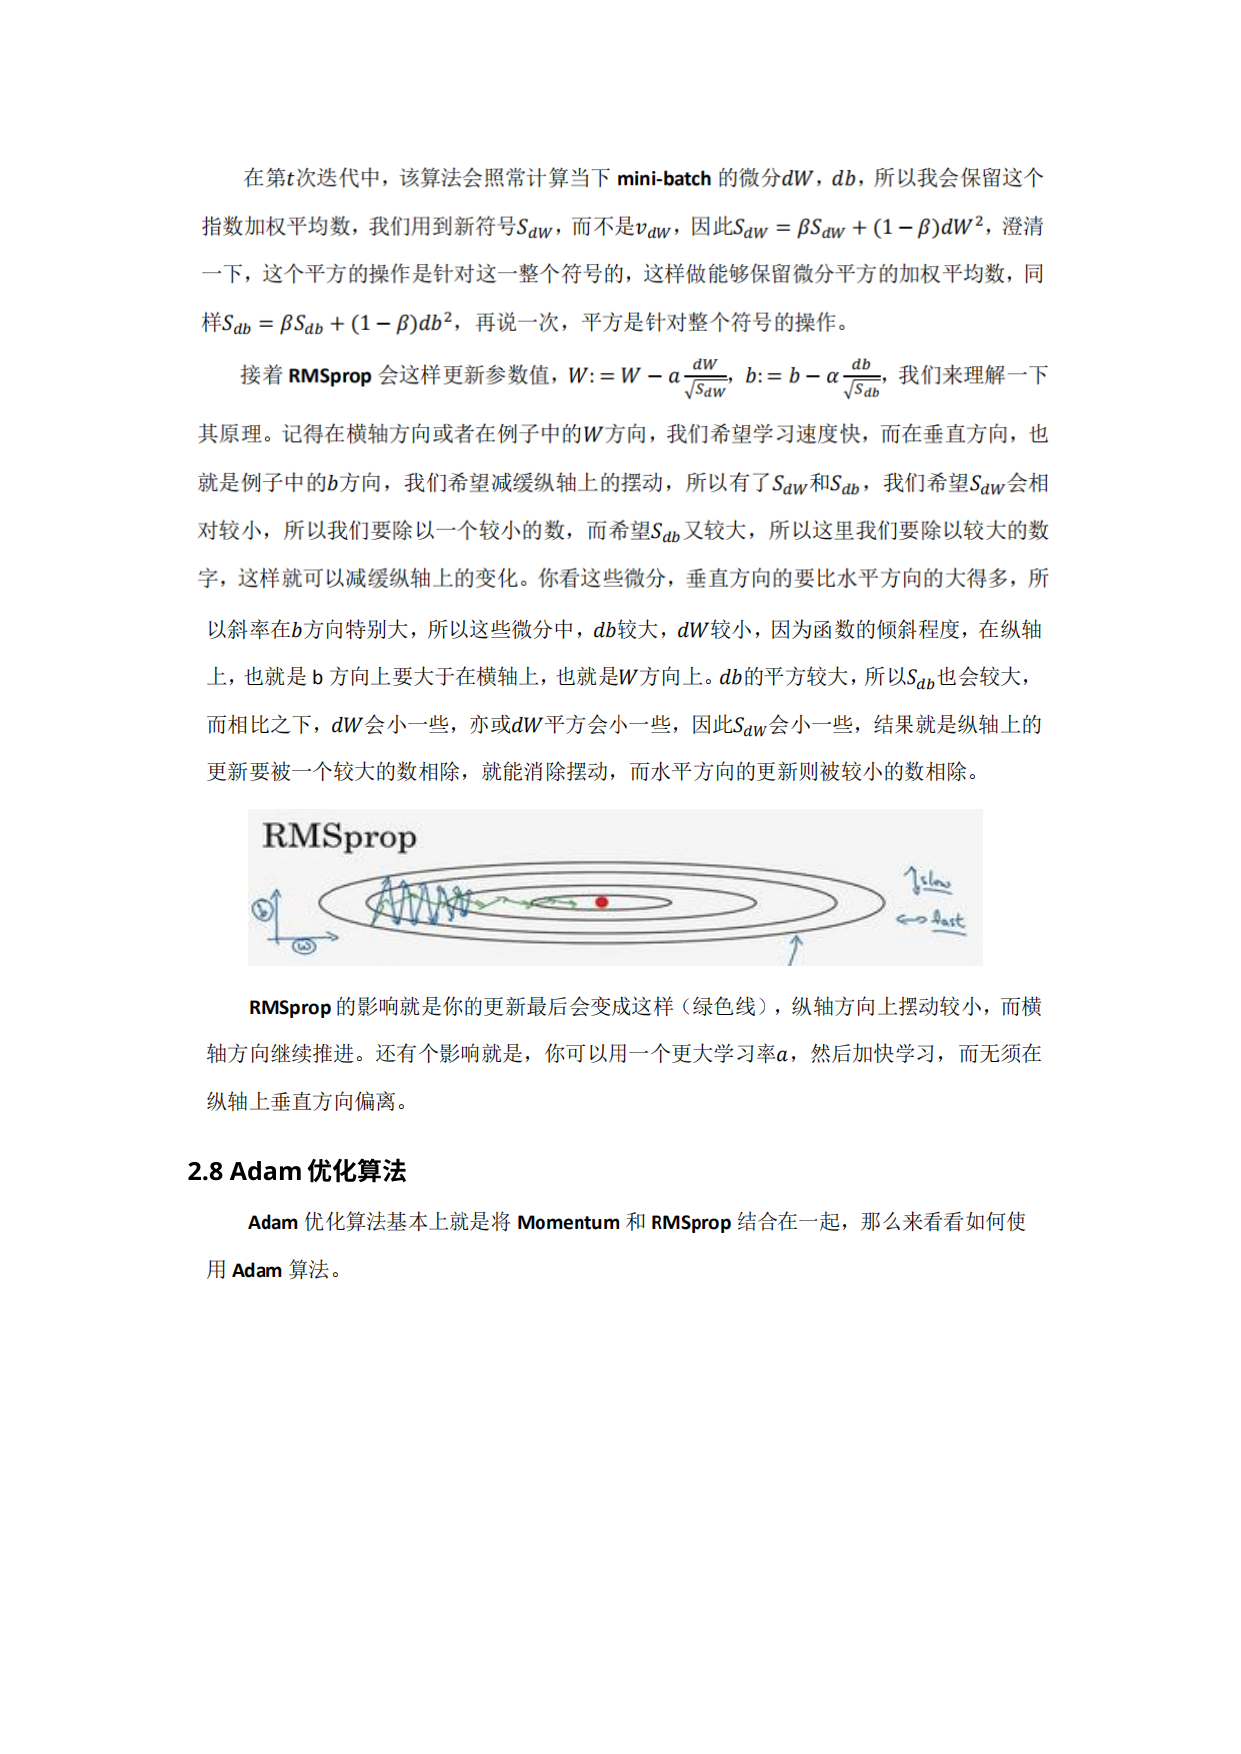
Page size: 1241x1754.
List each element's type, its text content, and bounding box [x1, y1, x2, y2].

picture [187, 162, 1053, 348]
text 2.8 Adam优化算法 [187, 1137, 1053, 1202]
picture [187, 1202, 1053, 1283]
picture [187, 357, 1053, 602]
picture [187, 617, 1053, 1121]
